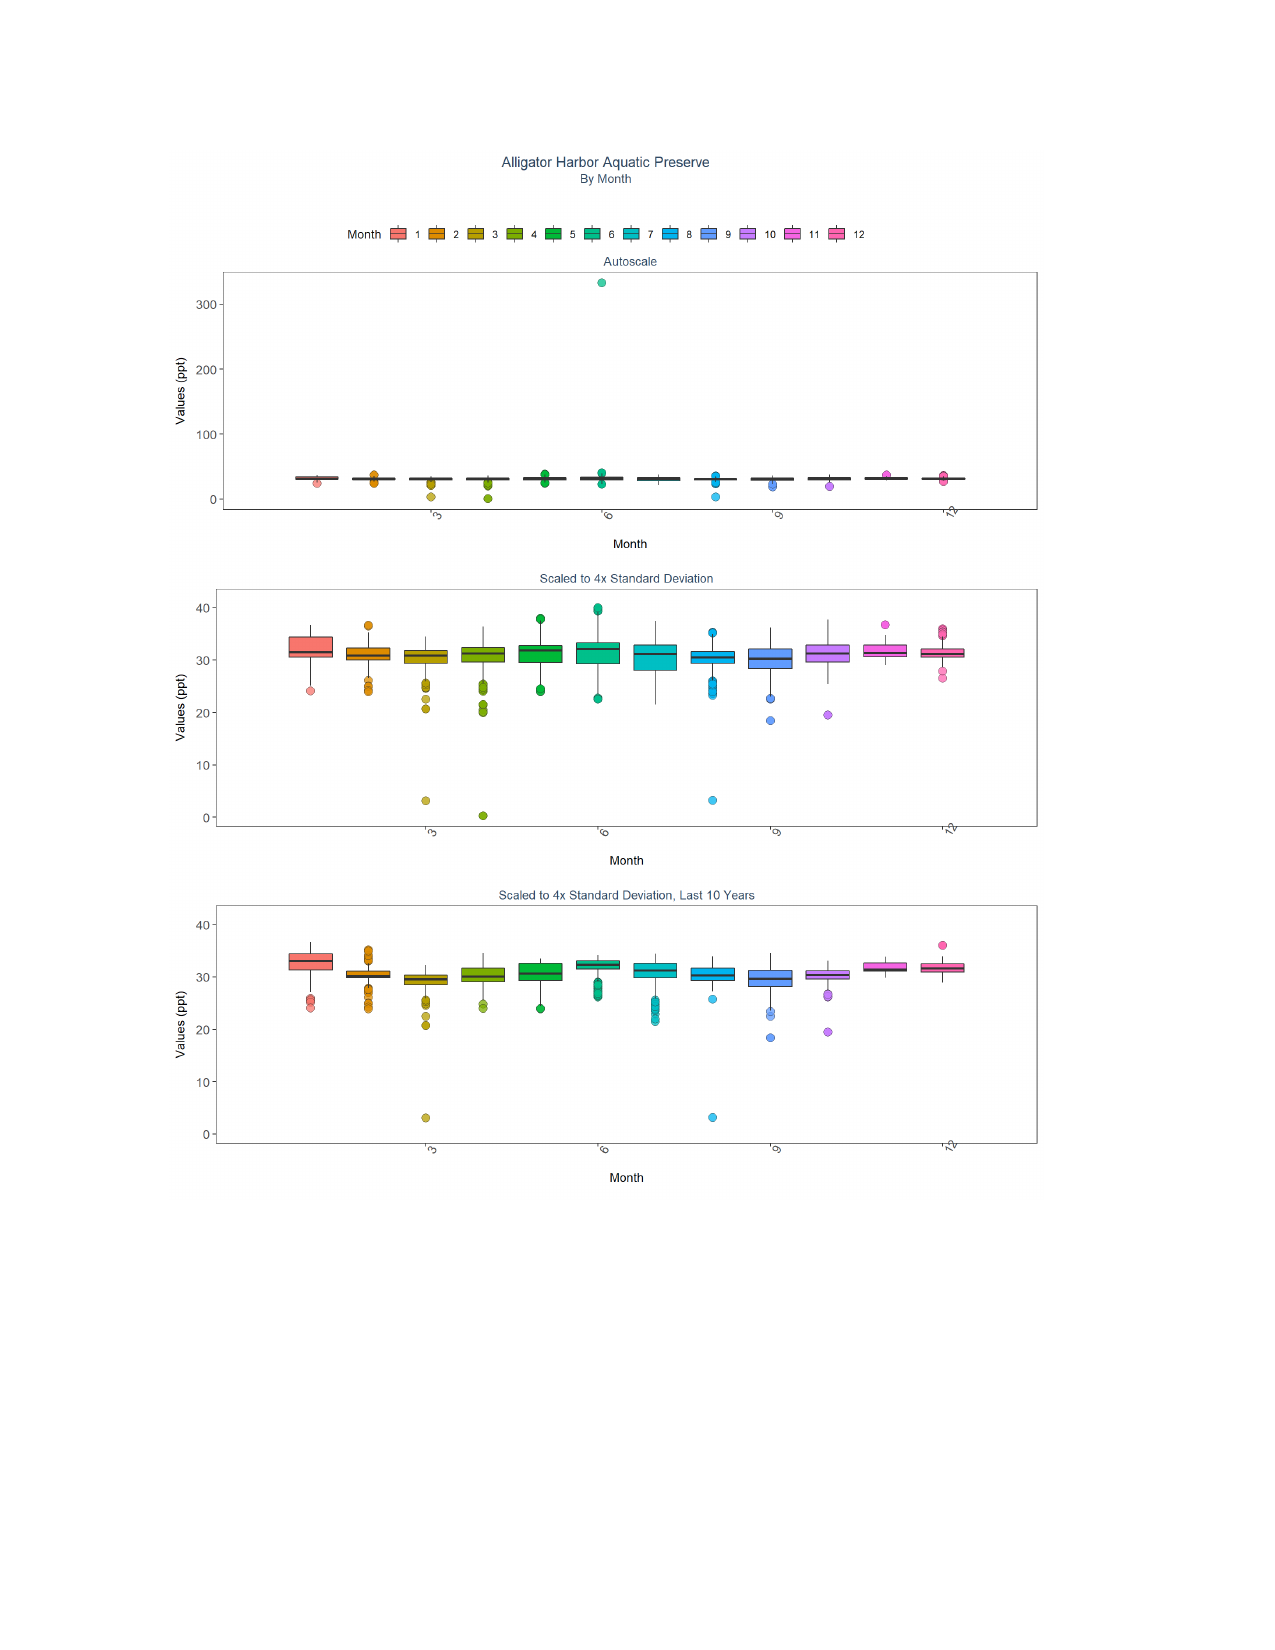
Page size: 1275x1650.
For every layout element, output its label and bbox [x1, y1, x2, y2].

picture [168, 150, 1044, 1200]
